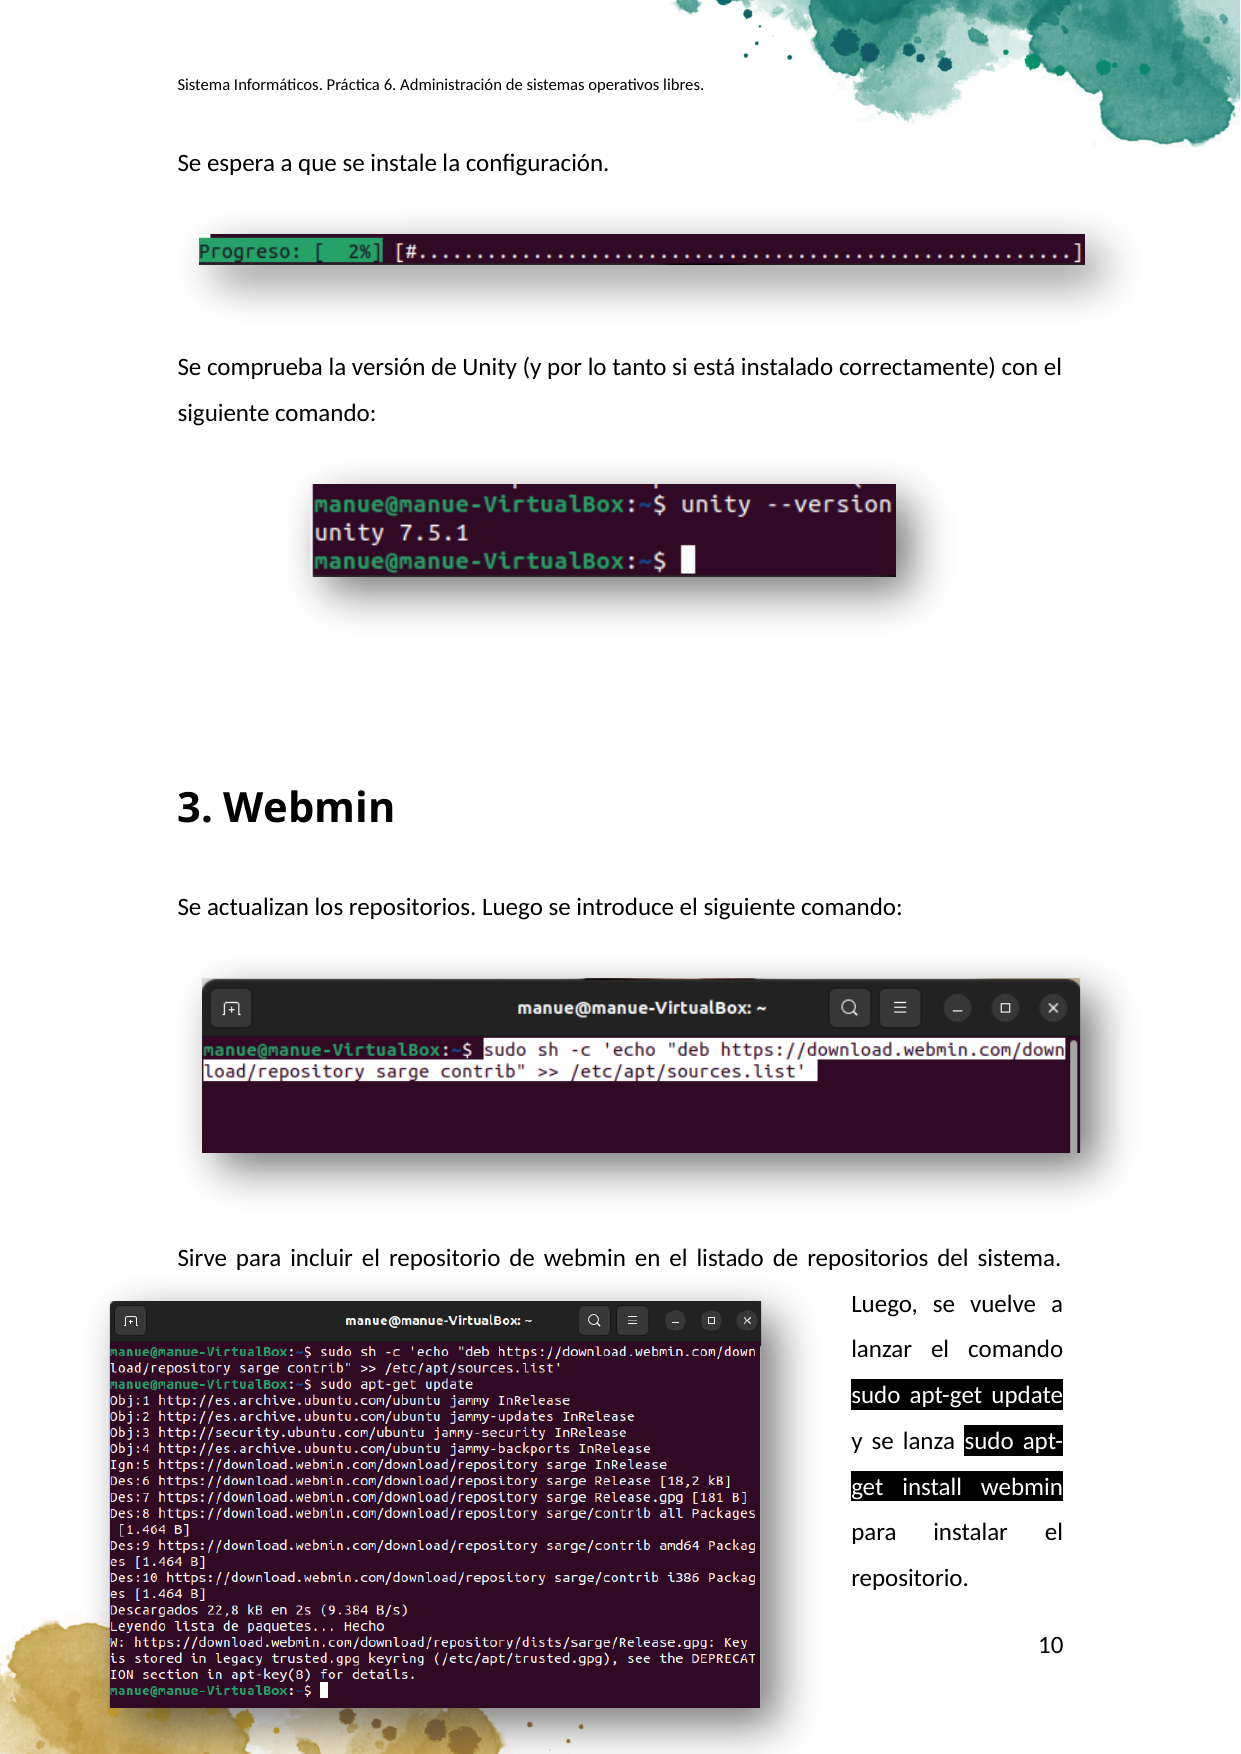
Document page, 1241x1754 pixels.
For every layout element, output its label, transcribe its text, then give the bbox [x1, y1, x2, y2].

picture [199, 0, 1241, 380]
picture [202, 978, 1081, 1153]
text Sirve para incluir el repositorio de webmin en el listado de repositorios del sistema. Luego, se vuelve a lanzar el comando sudo apt-get update y se lanza sudo apt-get install webmin para instalar el repositorio. [177, 1242, 1063, 1593]
subtitle 3. Webmin [177, 778, 1063, 834]
text Se comprueba la versión de Unity (y por lo tanto si está instalado correctamente) con el siguiente comando: [177, 351, 1063, 428]
picture [310, 484, 896, 577]
picture [0, 1275, 1139, 1754]
text Se actualizan los repositorios. Luego se introduce el siguiente comando: [177, 892, 1063, 922]
text Se espera a que se instale la configuración. [177, 148, 1063, 178]
